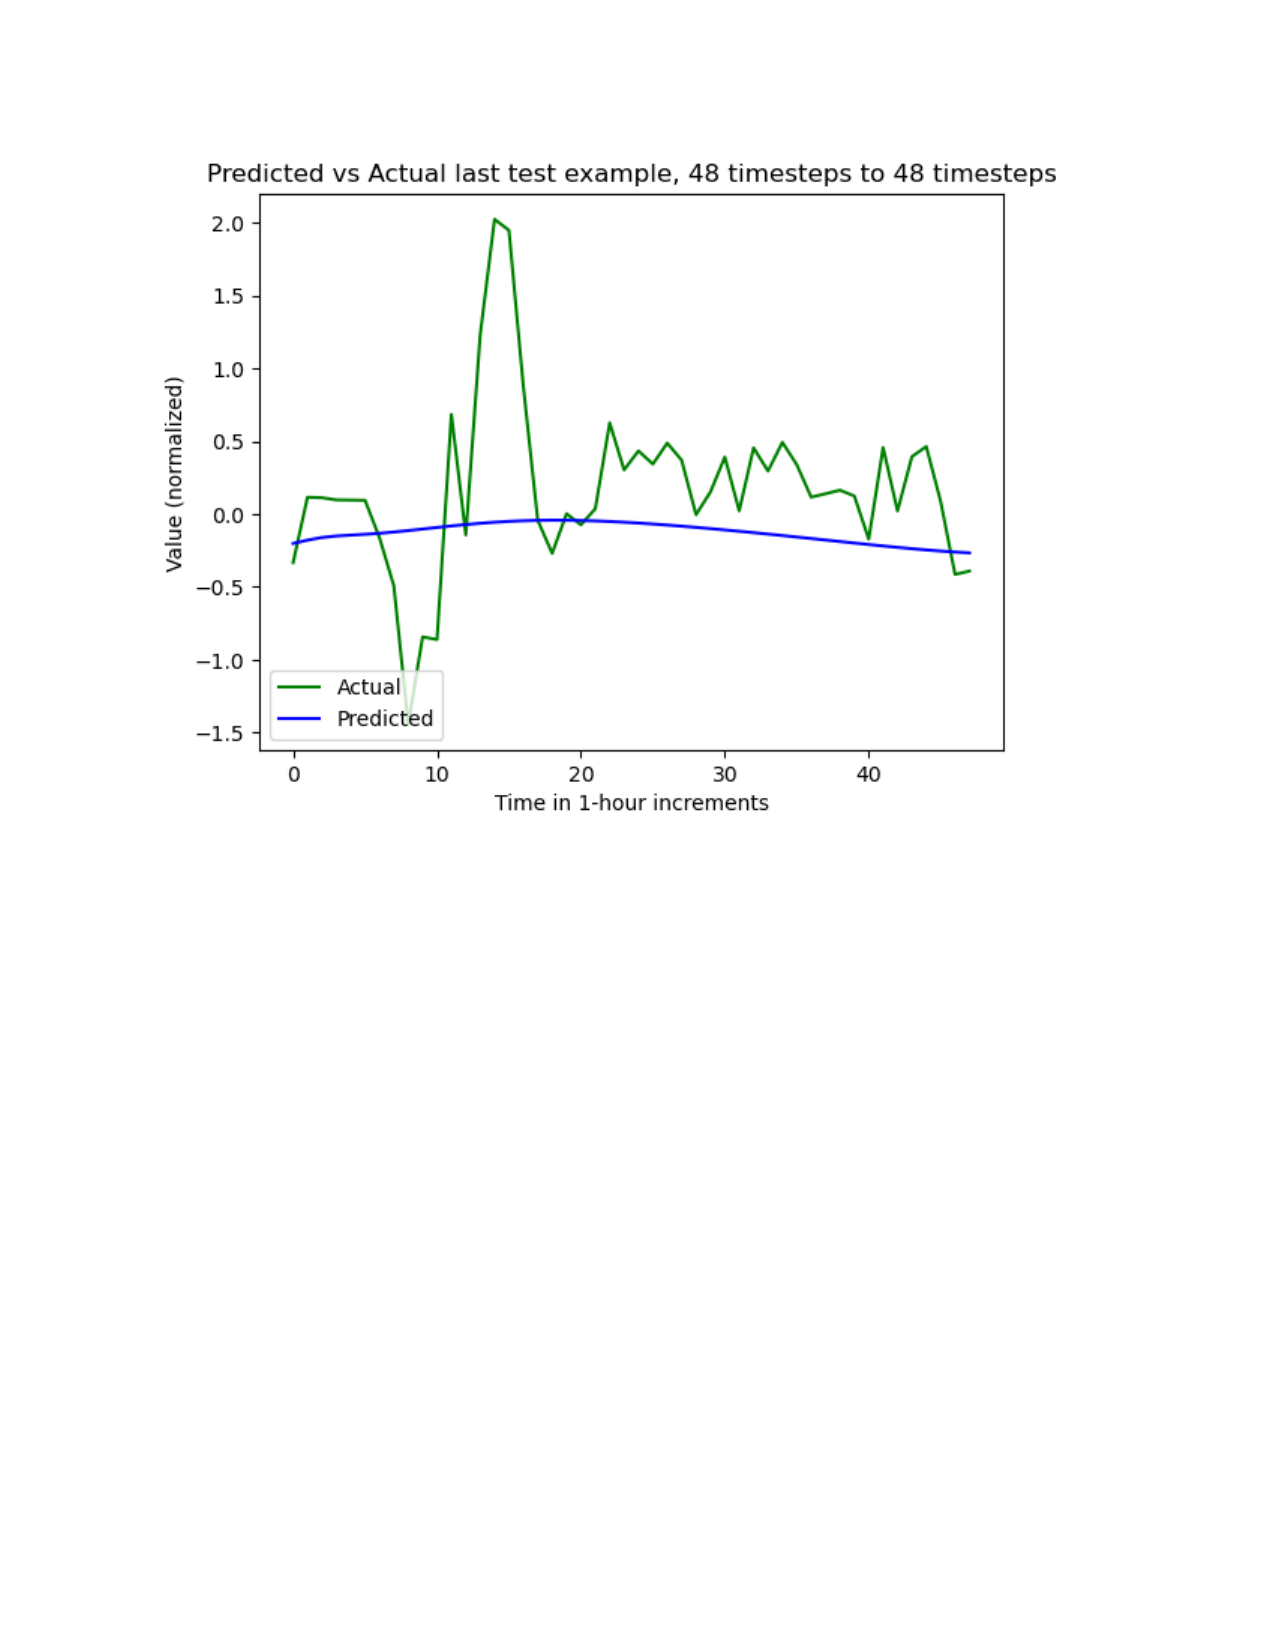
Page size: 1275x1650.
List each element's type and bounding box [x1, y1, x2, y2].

picture [150, 150, 1071, 830]
